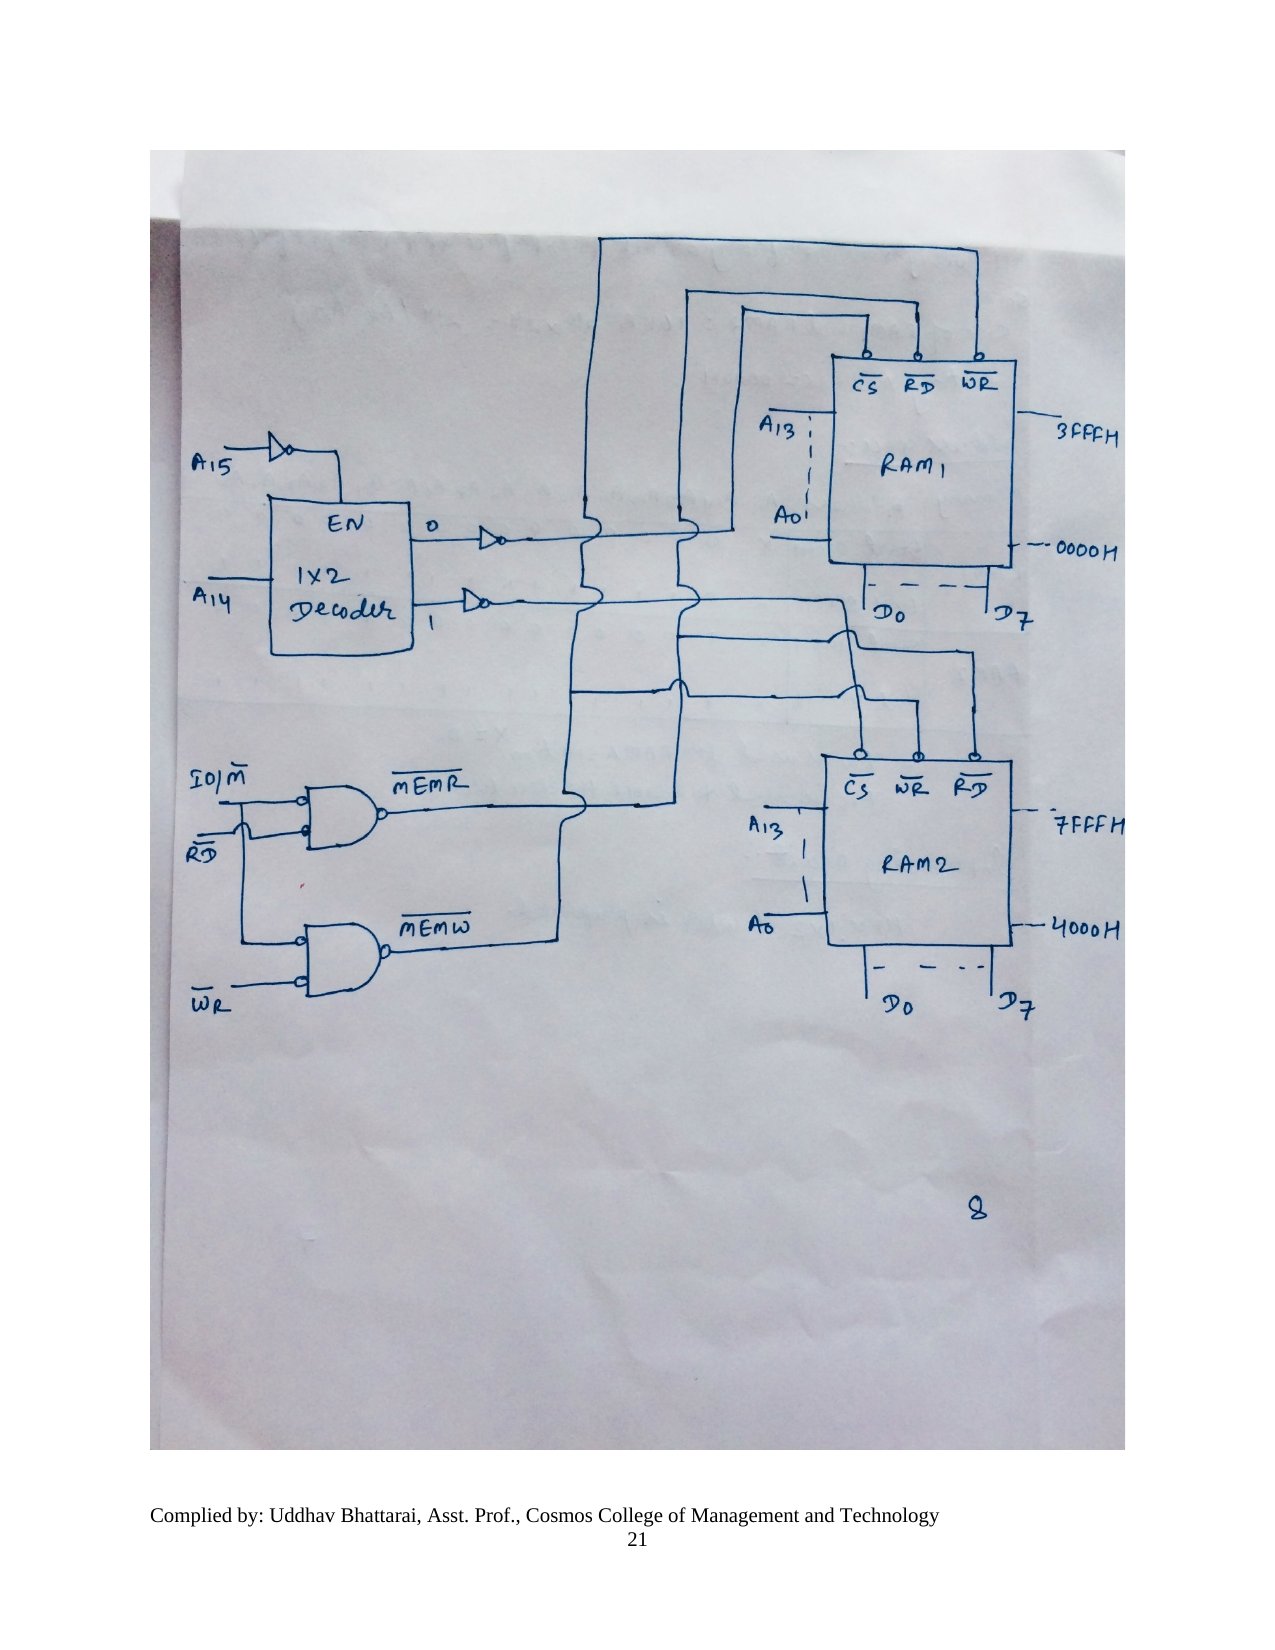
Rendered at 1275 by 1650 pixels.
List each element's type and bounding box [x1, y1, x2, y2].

picture [150, 150, 1125, 1450]
